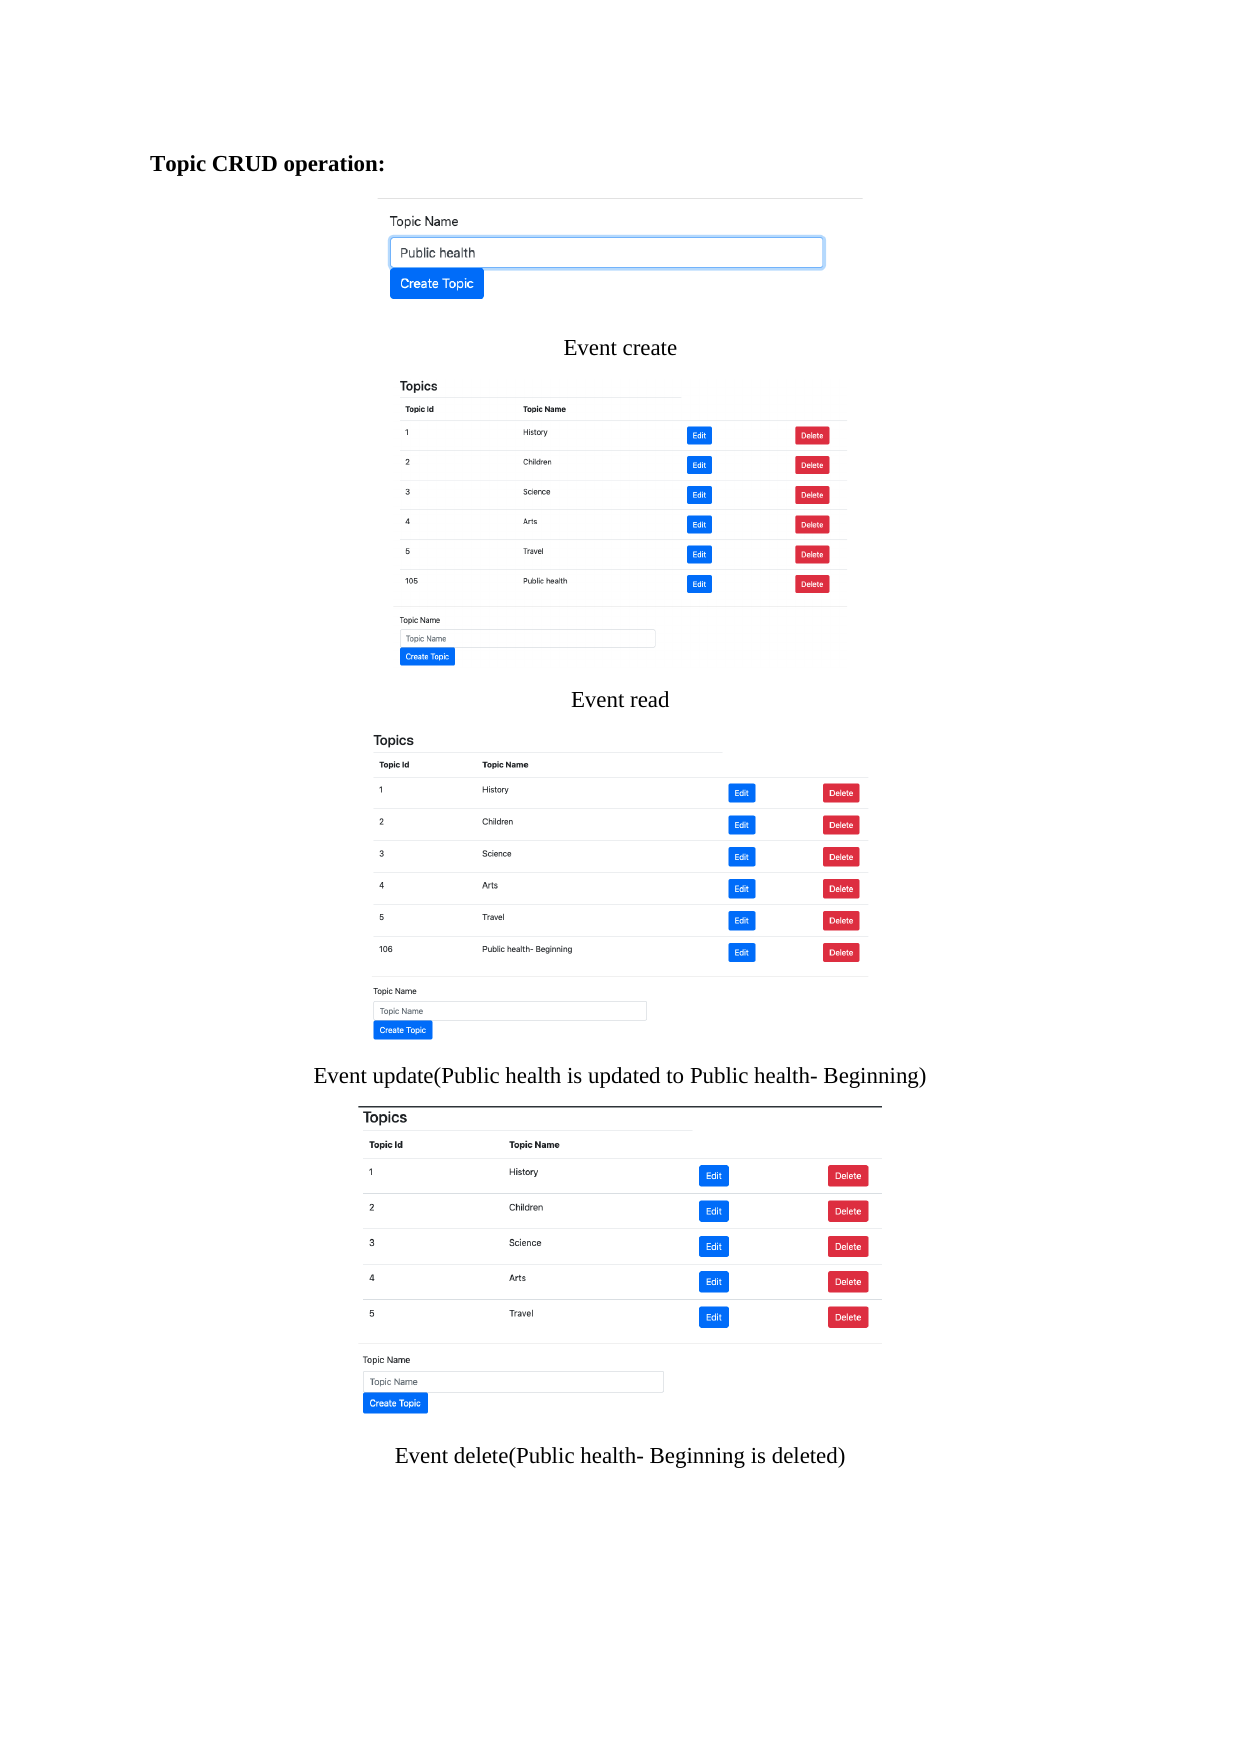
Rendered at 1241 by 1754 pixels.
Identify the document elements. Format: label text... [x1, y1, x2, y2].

text Event read [150, 686, 1090, 713]
text Event create [150, 334, 1090, 361]
text Topic CRUD operation: [150, 150, 1090, 176]
text Event delete(Public health- Beginning is deleted) [150, 1442, 1090, 1468]
text Event update(Public health is updated to Public health- Beginning) [150, 1062, 1090, 1088]
